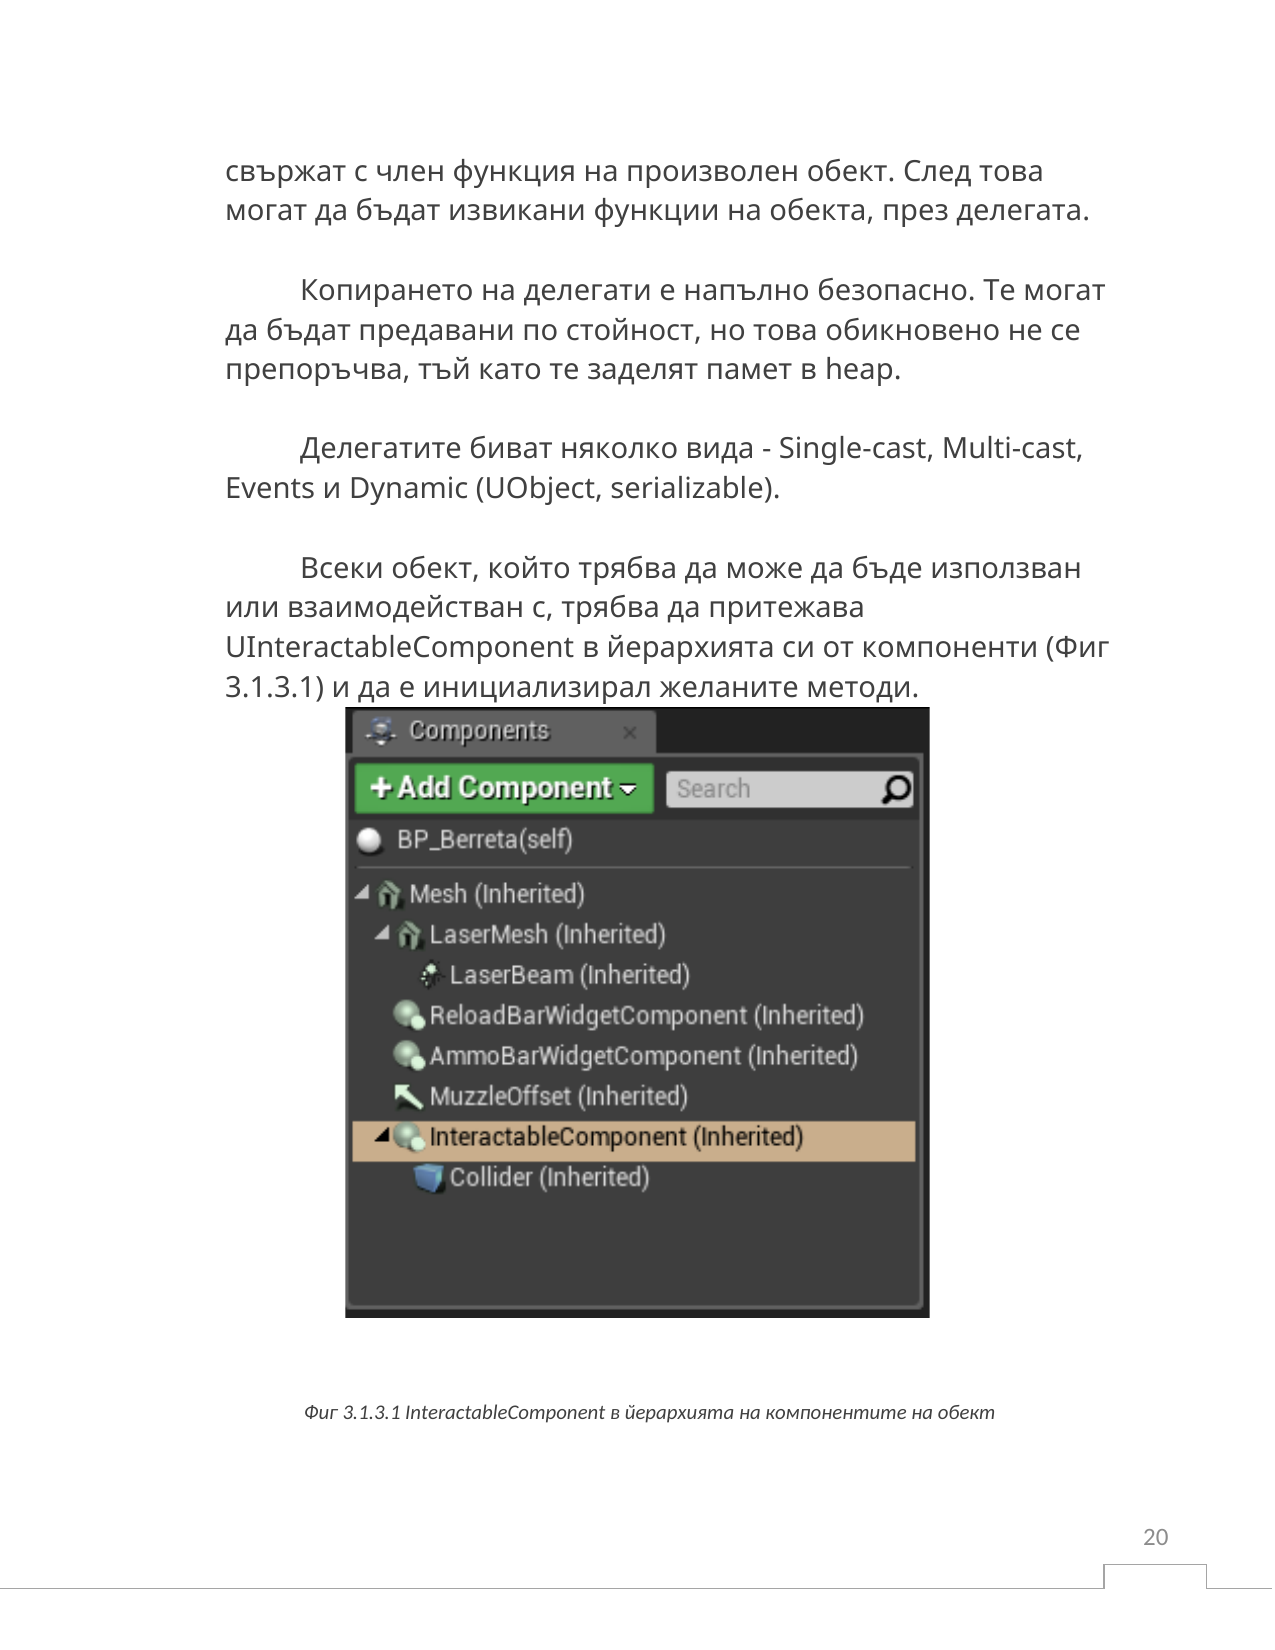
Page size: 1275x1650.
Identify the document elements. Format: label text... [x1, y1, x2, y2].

text Делегатите биват няколко вида - Single-cast, Multi-cast, Events и Dynamic (UObject, serializable). [225, 428, 1125, 507]
text Копирането на делегати е напълно безопасно. Те могат да бъдат предавани по стойност, но това обикновено не се препоръчва, тъй като те заделят памет в heap. [225, 269, 1125, 388]
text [225, 150, 1125, 229]
text Всеки обект, който трябва да може да бъде използван или взаимодействан с, трябва да притежава UInteractableComponent в йерархията си от компоненти (Фиг 3.1.3.1) и да е инициализирал желаните методи. [225, 547, 1125, 706]
picture [345, 707, 930, 1318]
